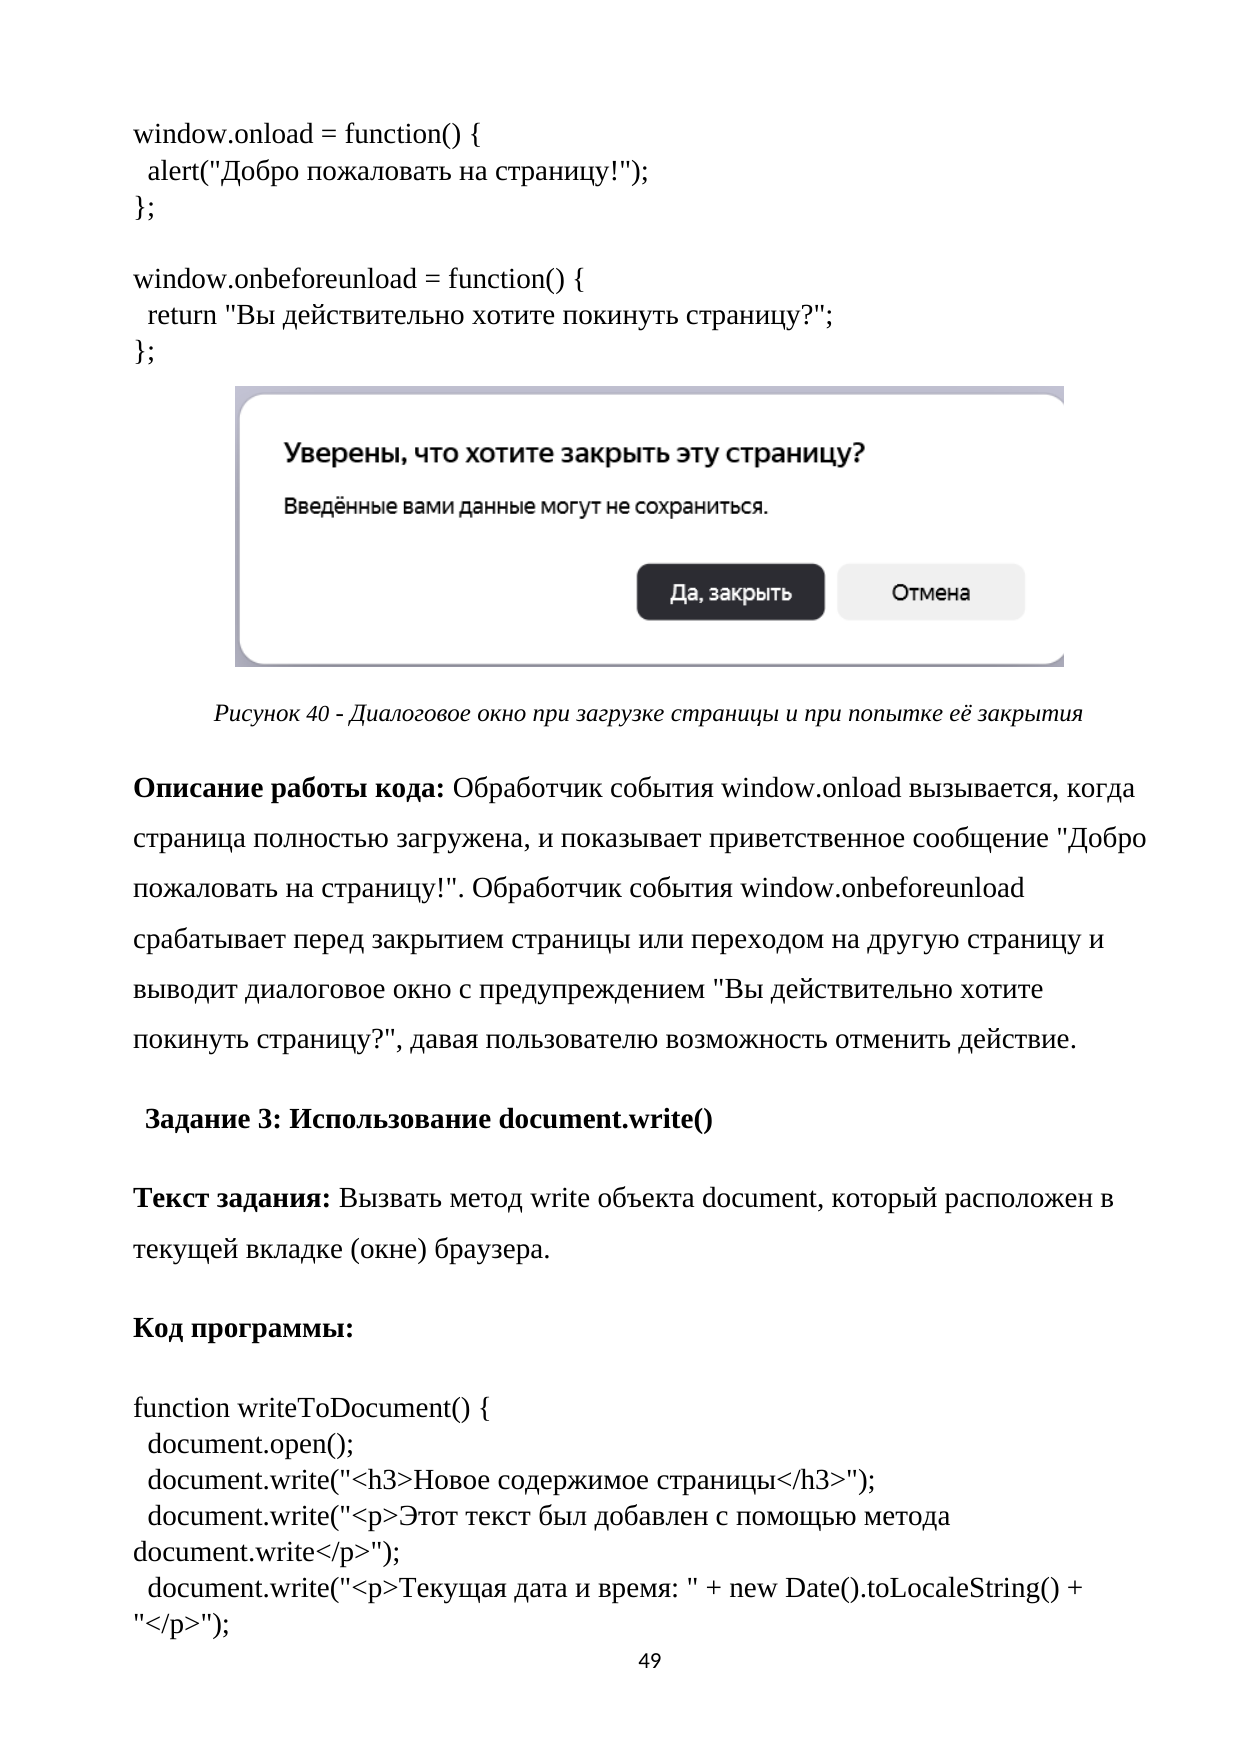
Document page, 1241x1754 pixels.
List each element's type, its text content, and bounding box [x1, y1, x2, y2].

text Рисунок 40 - Диалоговое окно при загрузке страницы и при попытке её закрытия [133, 698, 1166, 726]
picture [235, 386, 1064, 667]
text Задание 3: Использование document.write() [144, 1101, 1155, 1134]
text Код программы: [133, 1310, 1166, 1344]
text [133, 1390, 1166, 1640]
text Текст задания: Вызвать метод write объекта document, который расположен в текущей вкладке (окне) браузера. [133, 1181, 1166, 1264]
text Описание работы кода: Обработчик события window.onload вызывается, когда страница полностью загружена, и показывает приветственное сообщение "Добро пожаловать на страницу!". Обработчик события window.onbeforeunload срабатывает перед закрытием страницы или переходом на другую страницу и выводит диалоговое окно с предупреждением "Вы действительно хотите покинуть страницу?", давая пользователю возможность отменить действие. [133, 770, 1166, 1055]
text window.onload = function() { alert("Добро пожаловать на страницу!"); }; window.onbeforeunload = function() { return "Вы действительно хотите покинуть страницу?"; }; [133, 117, 1166, 367]
